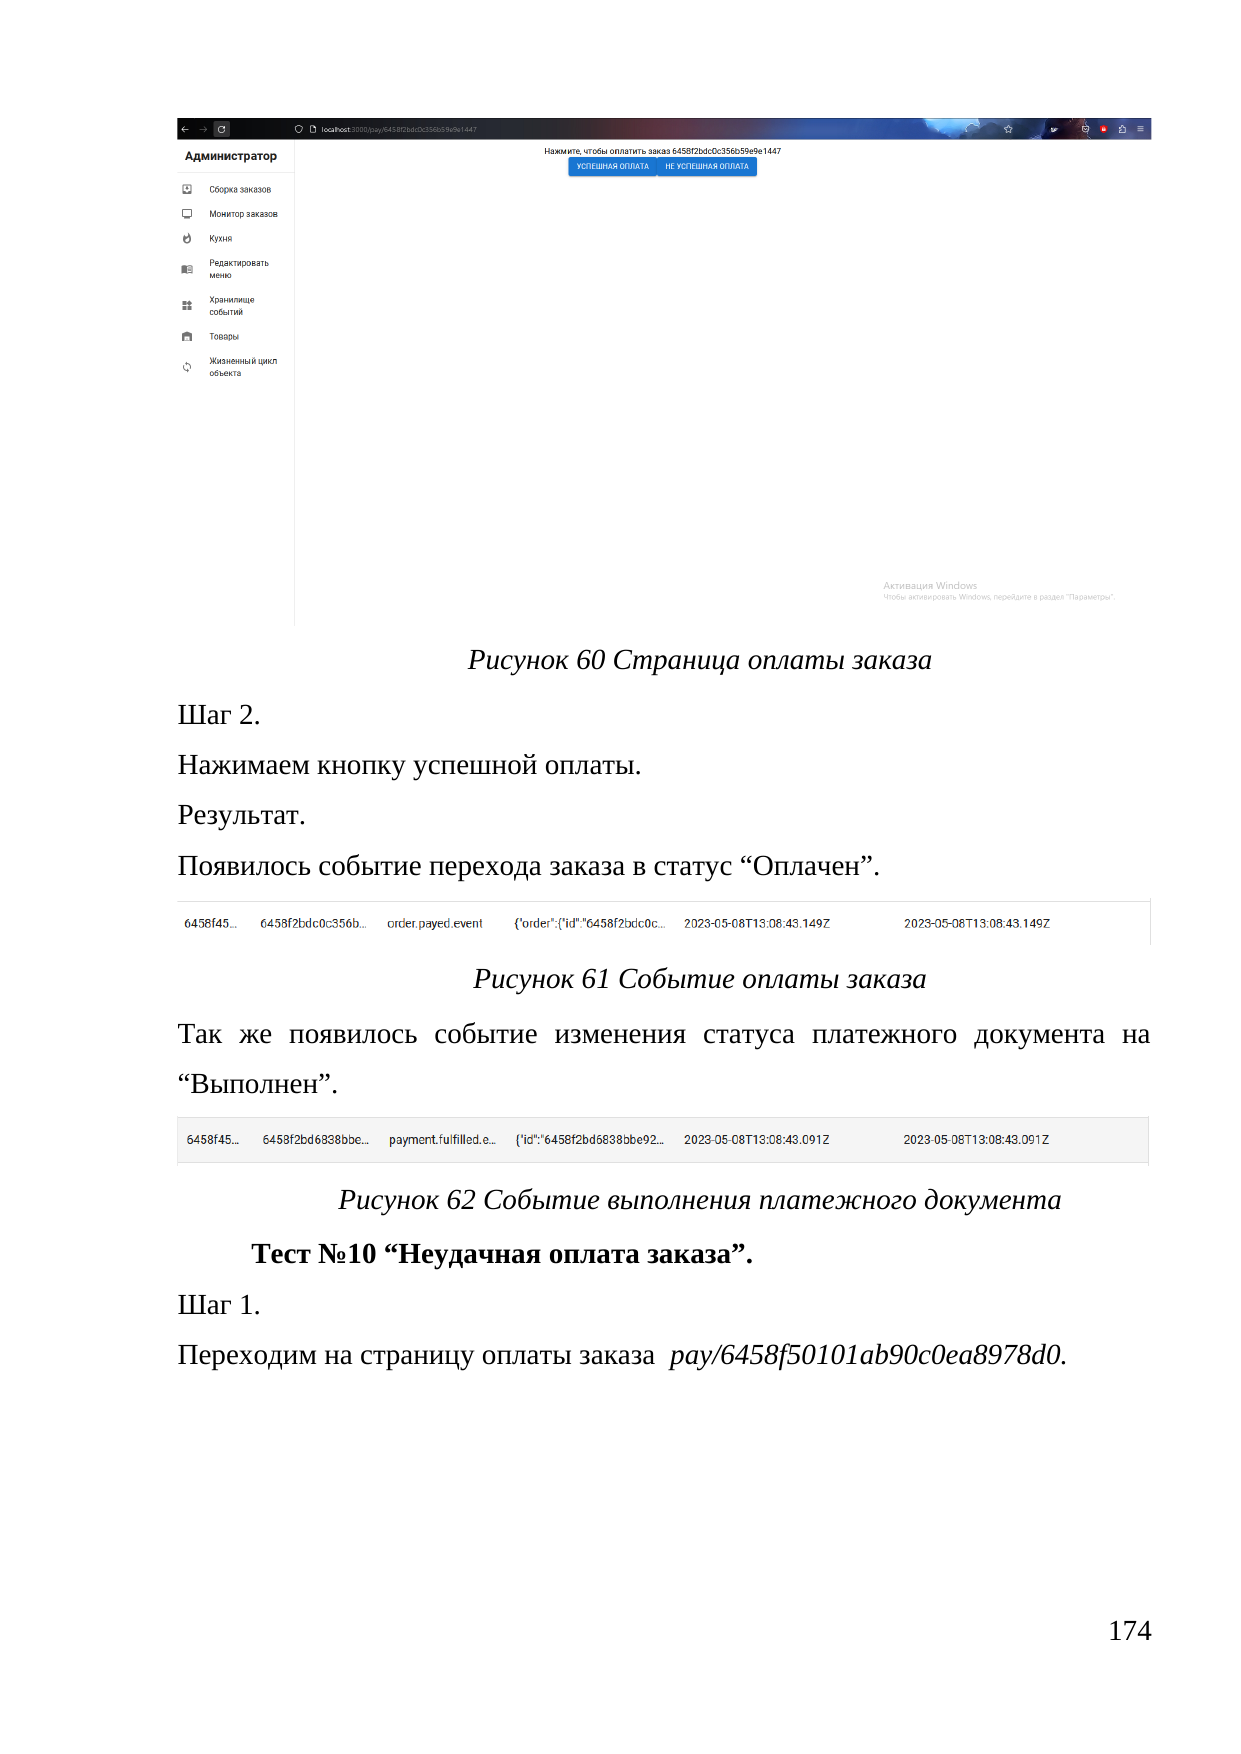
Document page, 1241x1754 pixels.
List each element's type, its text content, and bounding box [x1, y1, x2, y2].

text Результат. [177, 797, 1152, 831]
text Появилось событие перехода заказа в статус “Оплачен”. [177, 848, 1152, 881]
text Нажимаем кнопку успешной оплаты. [177, 747, 1152, 781]
picture [177, 1116, 1152, 1166]
text Шаг 1. [177, 1287, 1152, 1320]
text Так же появилось событие изменения статуса платежного документа на “Выполнен”. [177, 1016, 1152, 1100]
text Переходим на страницу оплаты заказа pay/6458f50101ab90c0ea8978d0. [177, 1337, 1152, 1371]
text Рисунок 61 Событие оплаты заказа [177, 961, 1152, 995]
picture [177, 898, 1152, 945]
subtitle Тест №10 “Неудачная оплата заказа”. [177, 1236, 1152, 1270]
picture [177, 118, 1152, 626]
text Шаг 2. [177, 697, 1152, 730]
text Рисунок 60 Страница оплаты заказа [177, 642, 1152, 676]
text Рисунок 62 Событие выполнения платежного документа [177, 1182, 1152, 1216]
